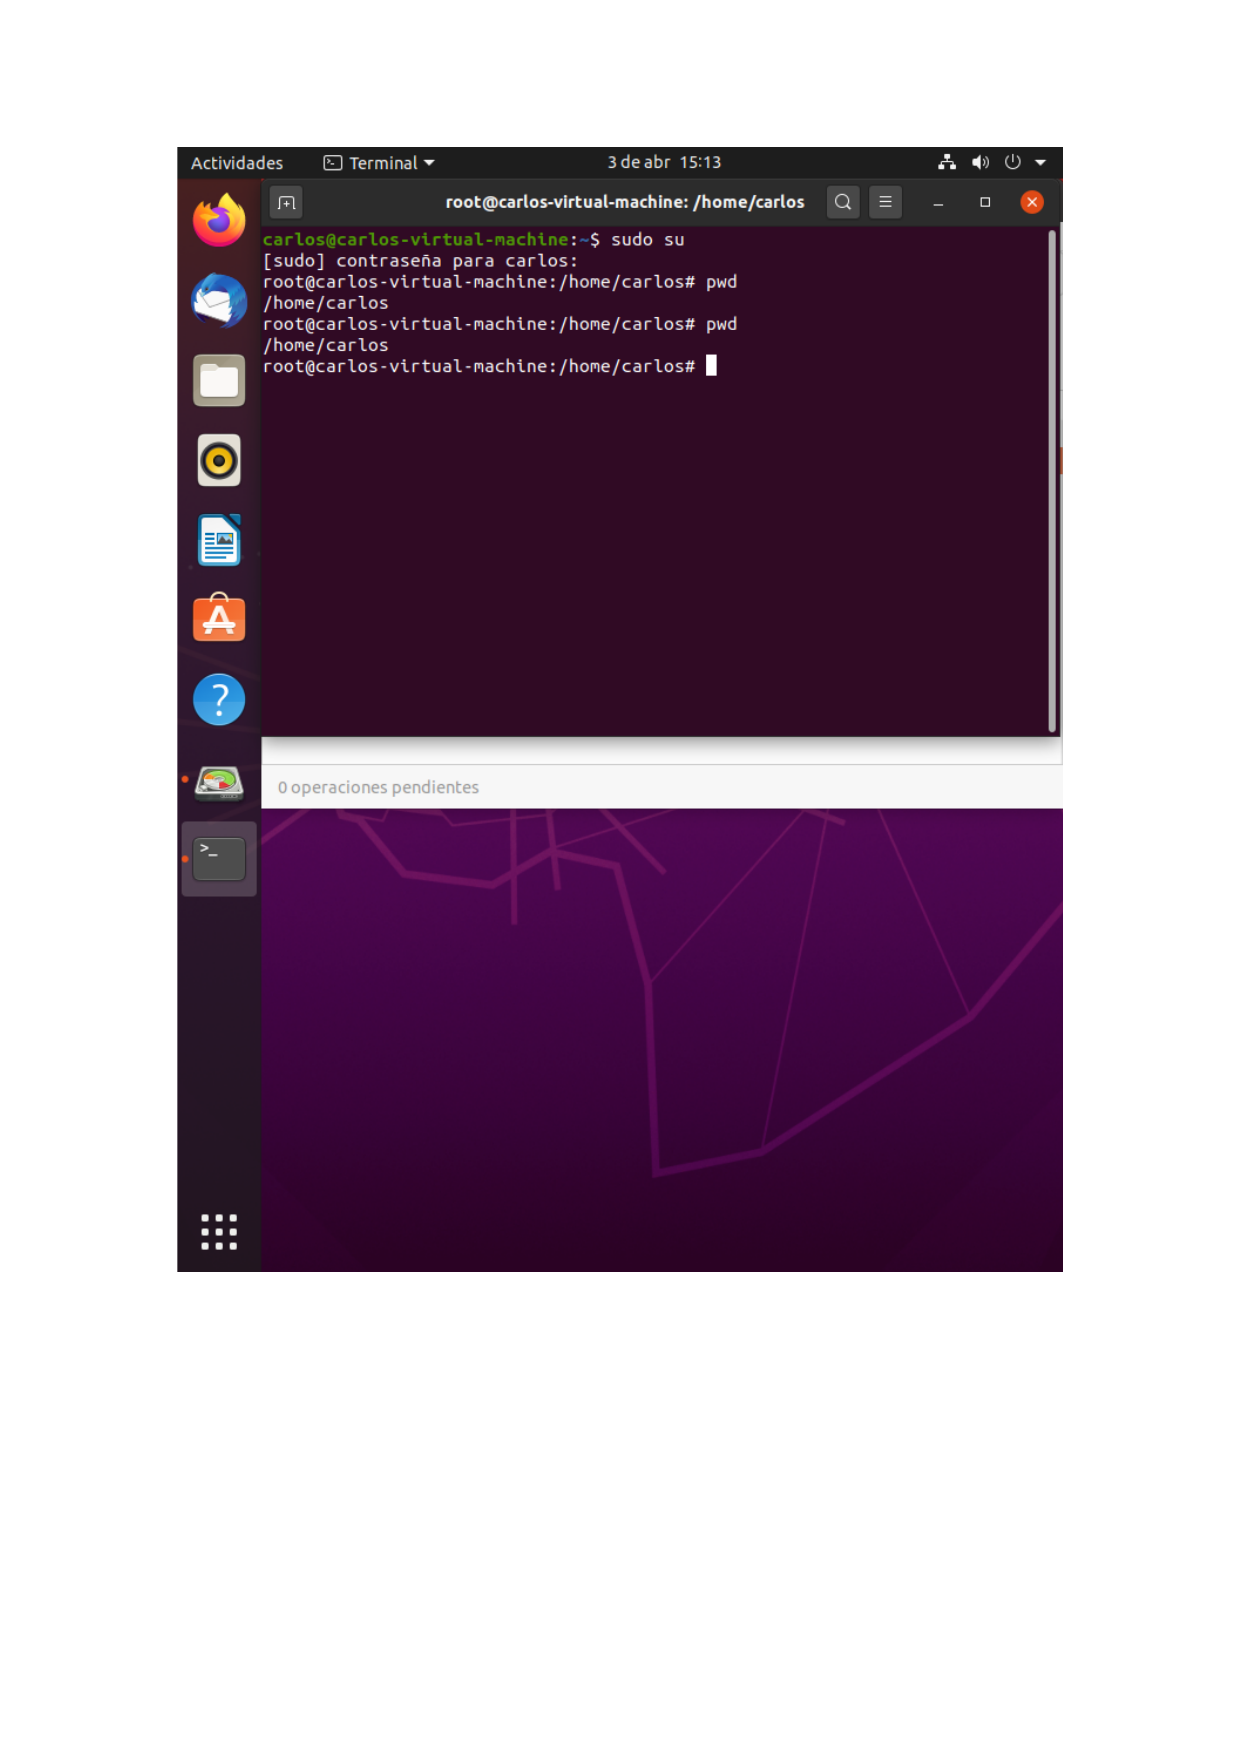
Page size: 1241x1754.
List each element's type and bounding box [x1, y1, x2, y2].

picture [177, 147, 1063, 1272]
